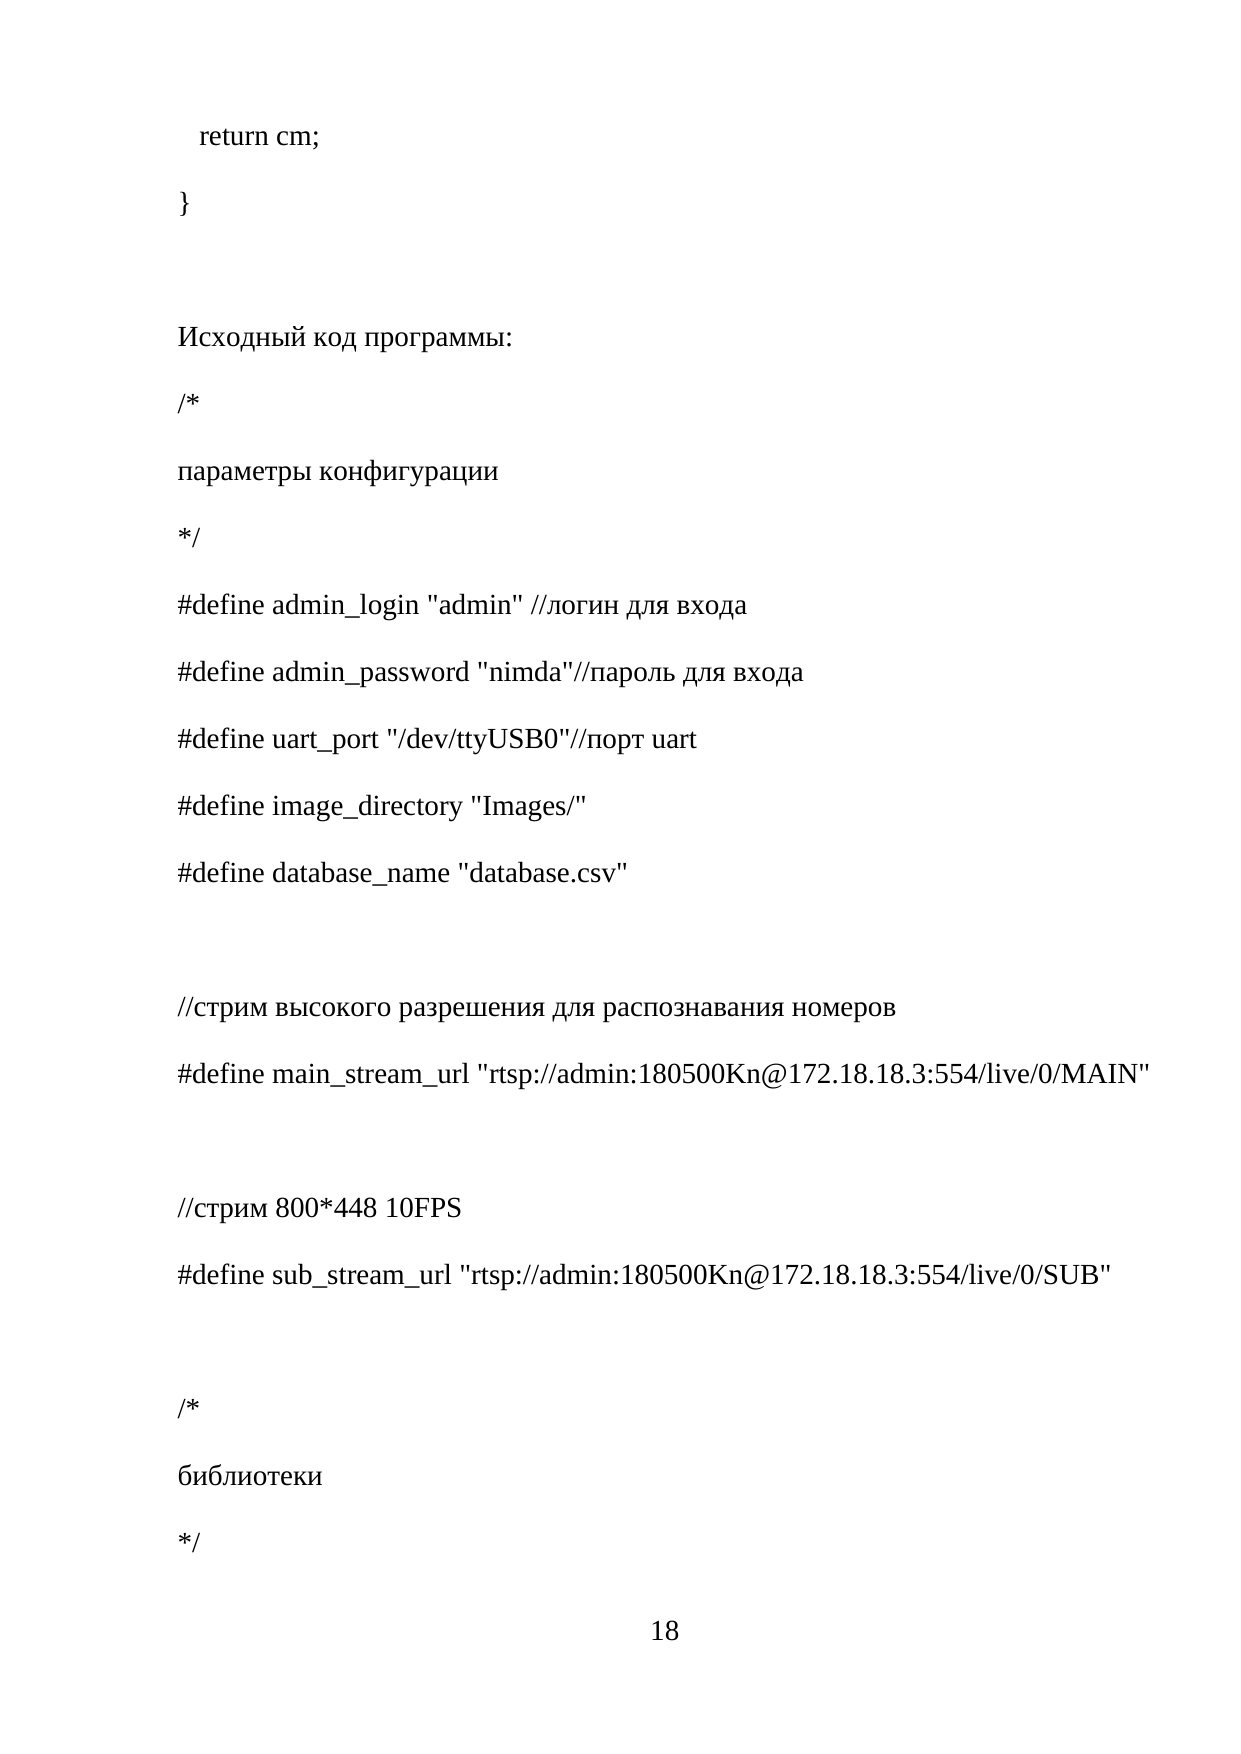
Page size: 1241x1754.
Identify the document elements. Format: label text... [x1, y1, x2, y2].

text /* [177, 386, 1152, 419]
text #define main_stream_url "rtsp://admin:180500Kn@172.18.18.3:554/live/0/MAIN" [177, 1056, 1152, 1089]
text #define admin_password "nimda"//пароль для входа [177, 654, 1152, 687]
text //стрим высокого разрешения для распознавания номеров [177, 989, 1152, 1022]
text параметры конфигурации [177, 453, 1152, 487]
text */ [177, 1525, 1152, 1558]
text #define admin_login "admin" //логин для входа [177, 587, 1152, 621]
text Исходный код программы: [177, 319, 1152, 353]
text //стрим 800*448 10FPS [177, 1190, 1152, 1223]
text #define uart_port "/dev/ttyUSB0"//порт uart [177, 721, 1152, 754]
text #define database_name "database.csv" [177, 855, 1152, 888]
text */ [177, 520, 1152, 553]
text #define image_directory "Images/" [177, 788, 1152, 821]
text библиотеки [177, 1458, 1152, 1491]
text #define sub_stream_url "rtsp://admin:180500Kn@172.18.18.3:554/live/0/SUB" [177, 1257, 1152, 1290]
text /* [177, 1391, 1152, 1424]
text return cm; [177, 118, 1152, 152]
text } [177, 185, 1152, 219]
